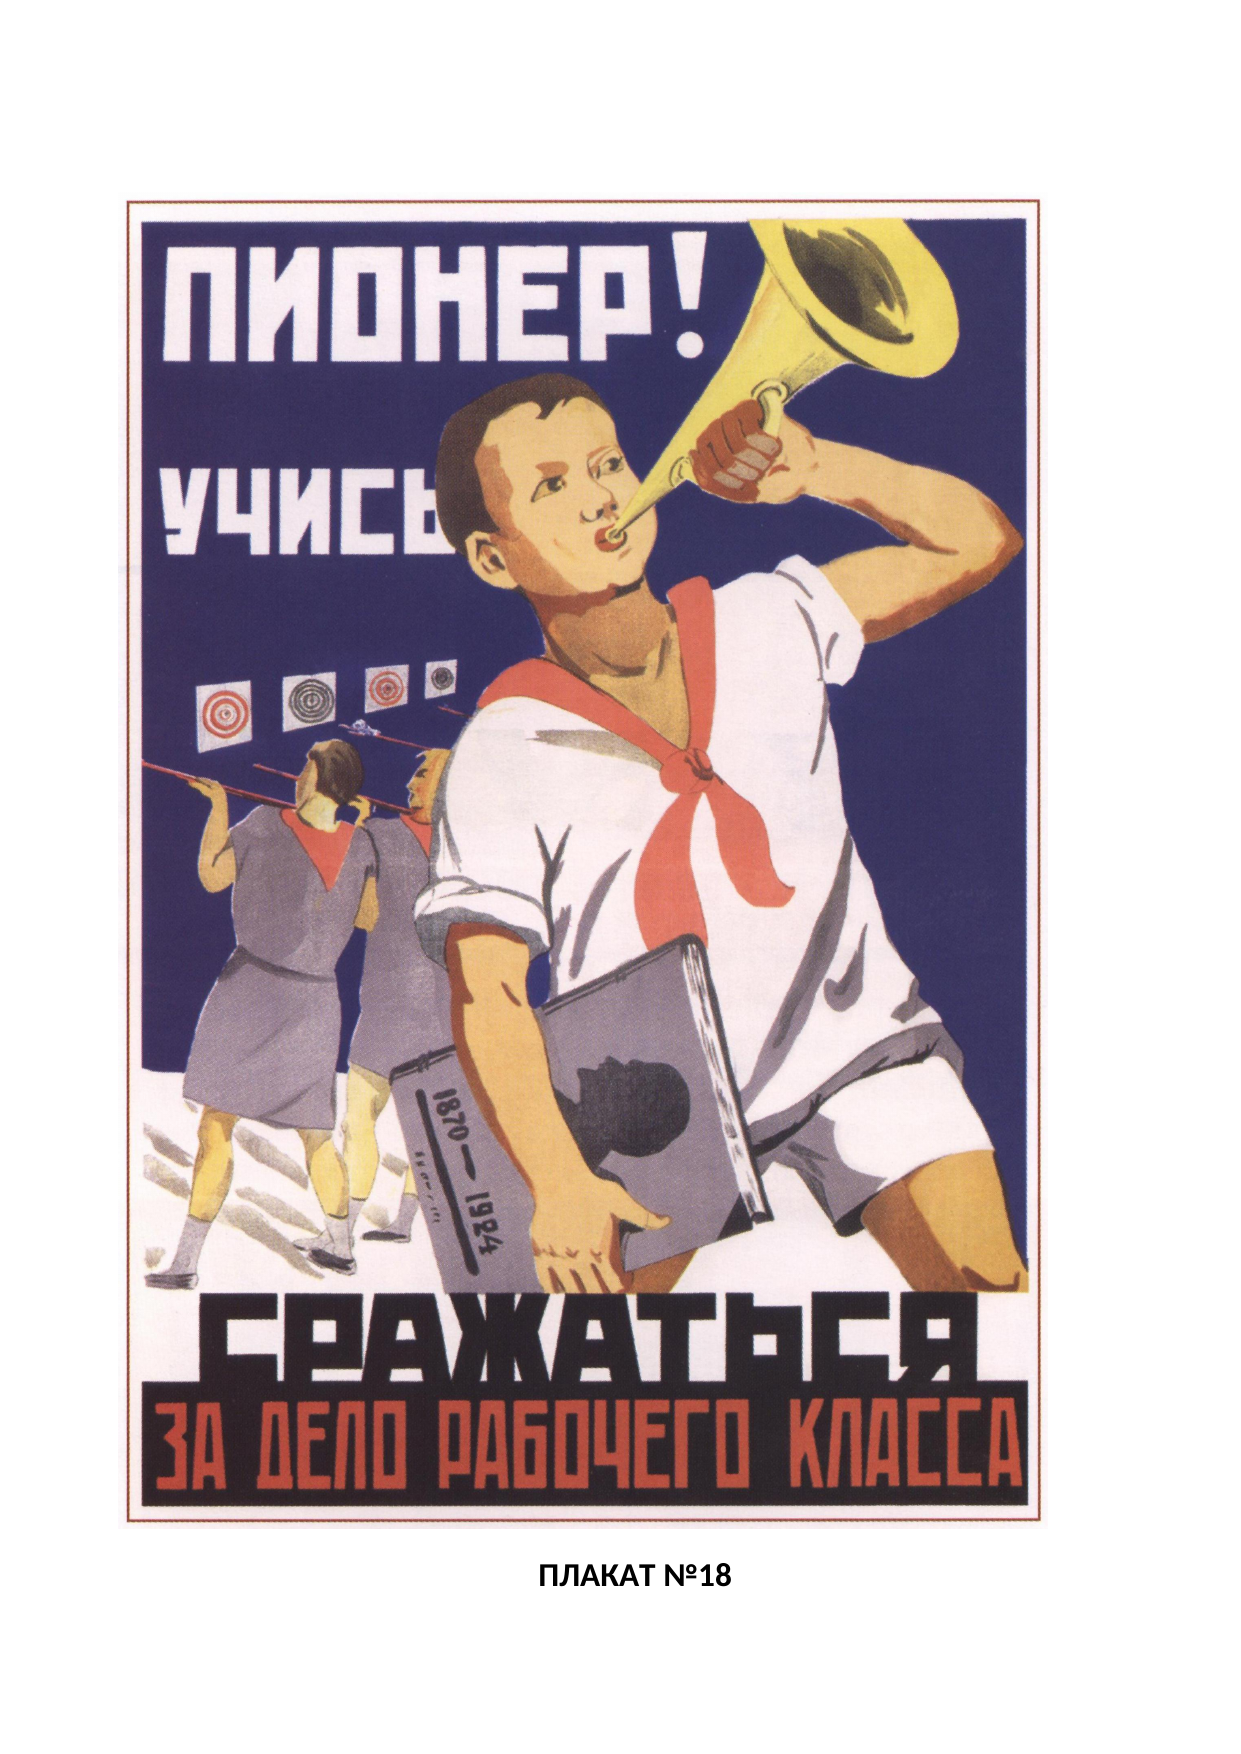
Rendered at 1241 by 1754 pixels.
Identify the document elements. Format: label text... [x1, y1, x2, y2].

text ПЛАКАТ №18 [118, 1554, 1152, 1594]
picture [118, 192, 1048, 1529]
